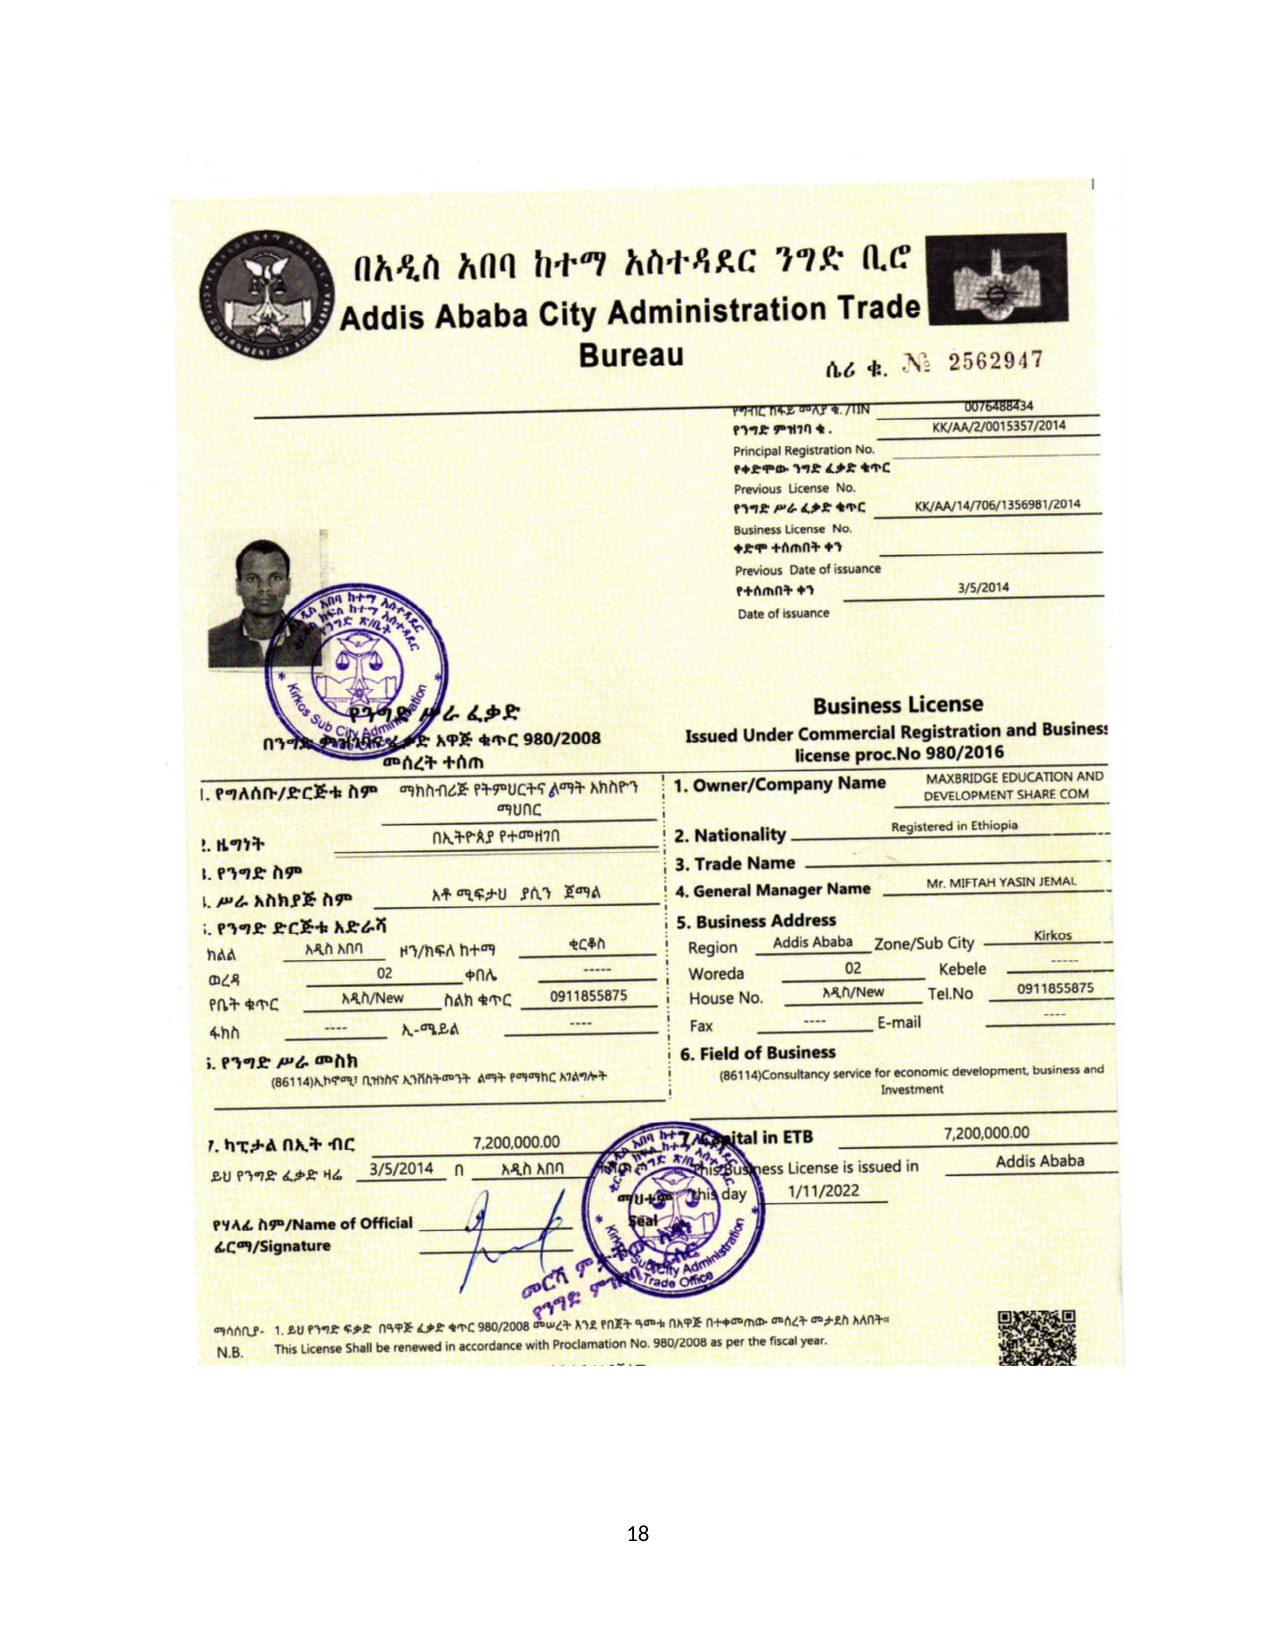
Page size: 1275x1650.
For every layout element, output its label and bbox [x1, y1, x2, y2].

picture [150, 150, 1125, 1366]
